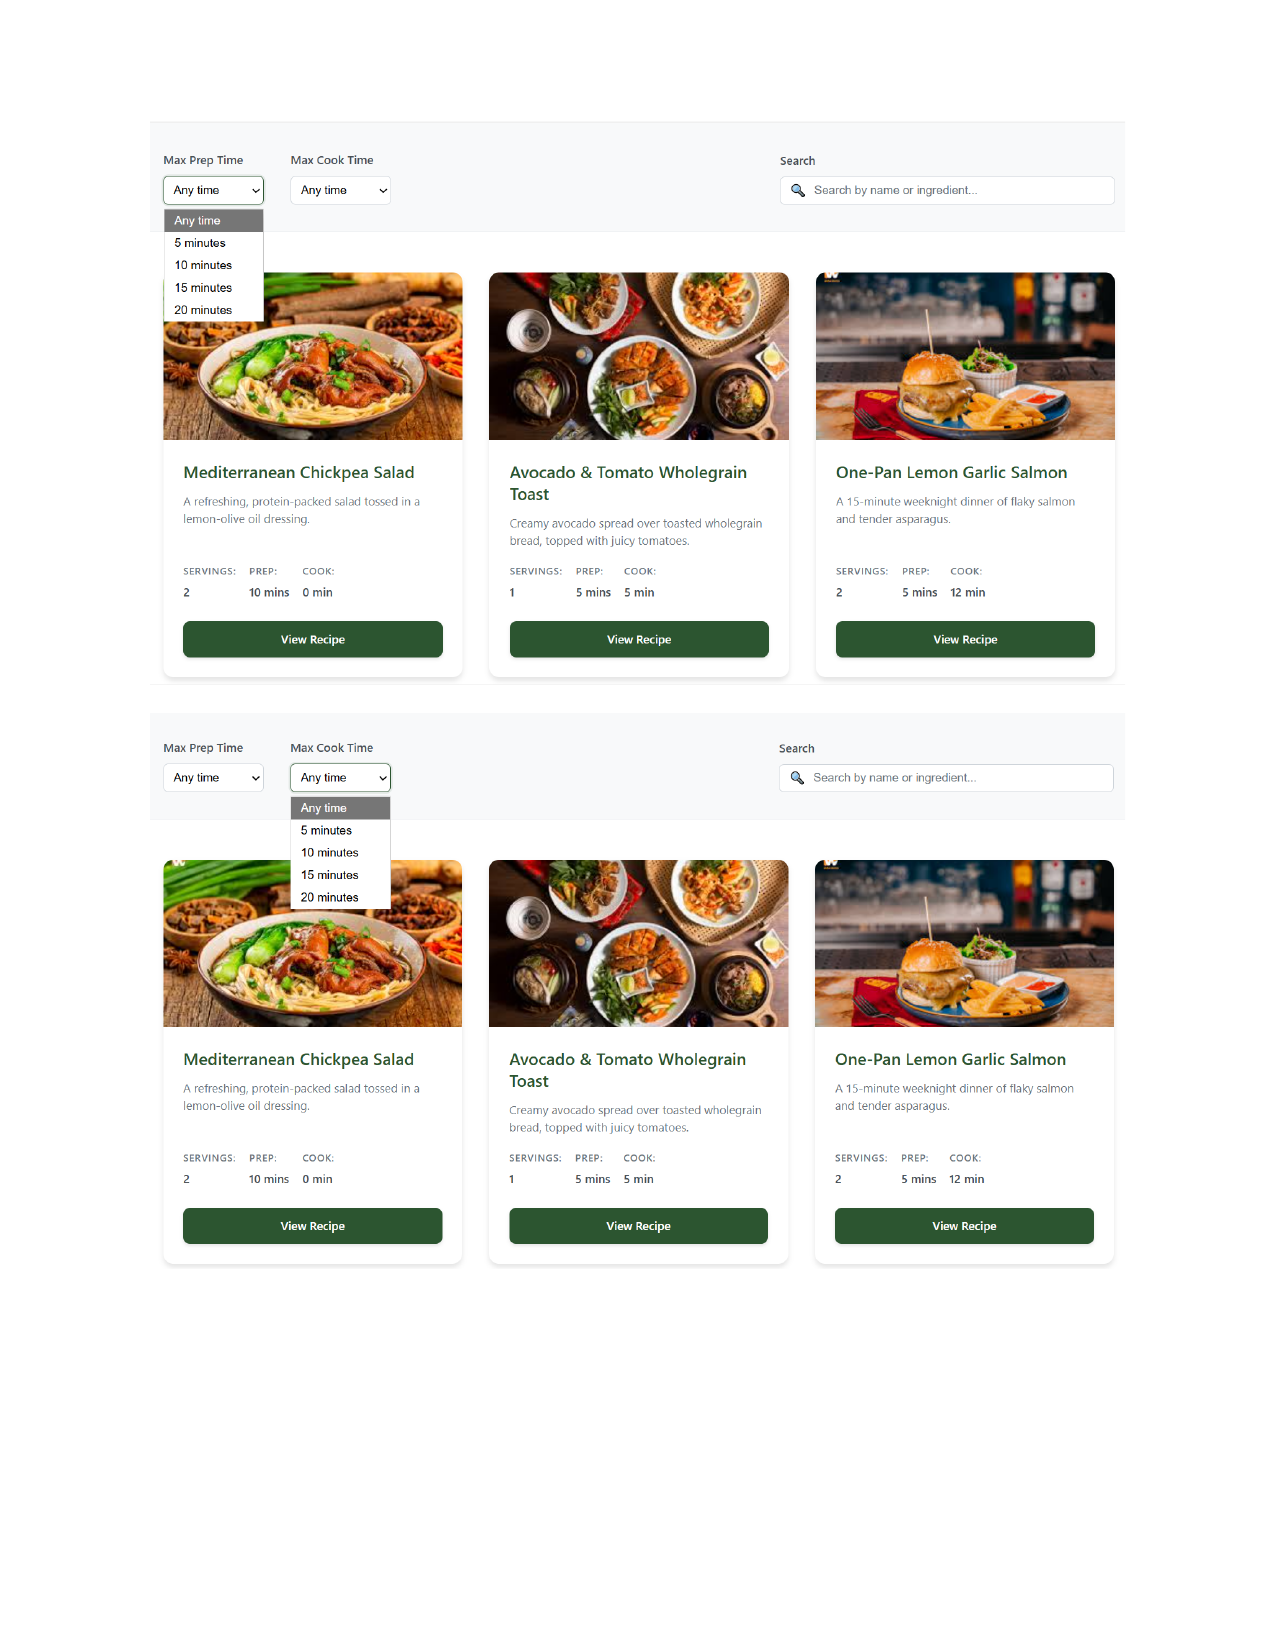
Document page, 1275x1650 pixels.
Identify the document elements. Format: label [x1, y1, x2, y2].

picture [150, 121, 1125, 685]
picture [150, 713, 1125, 1269]
